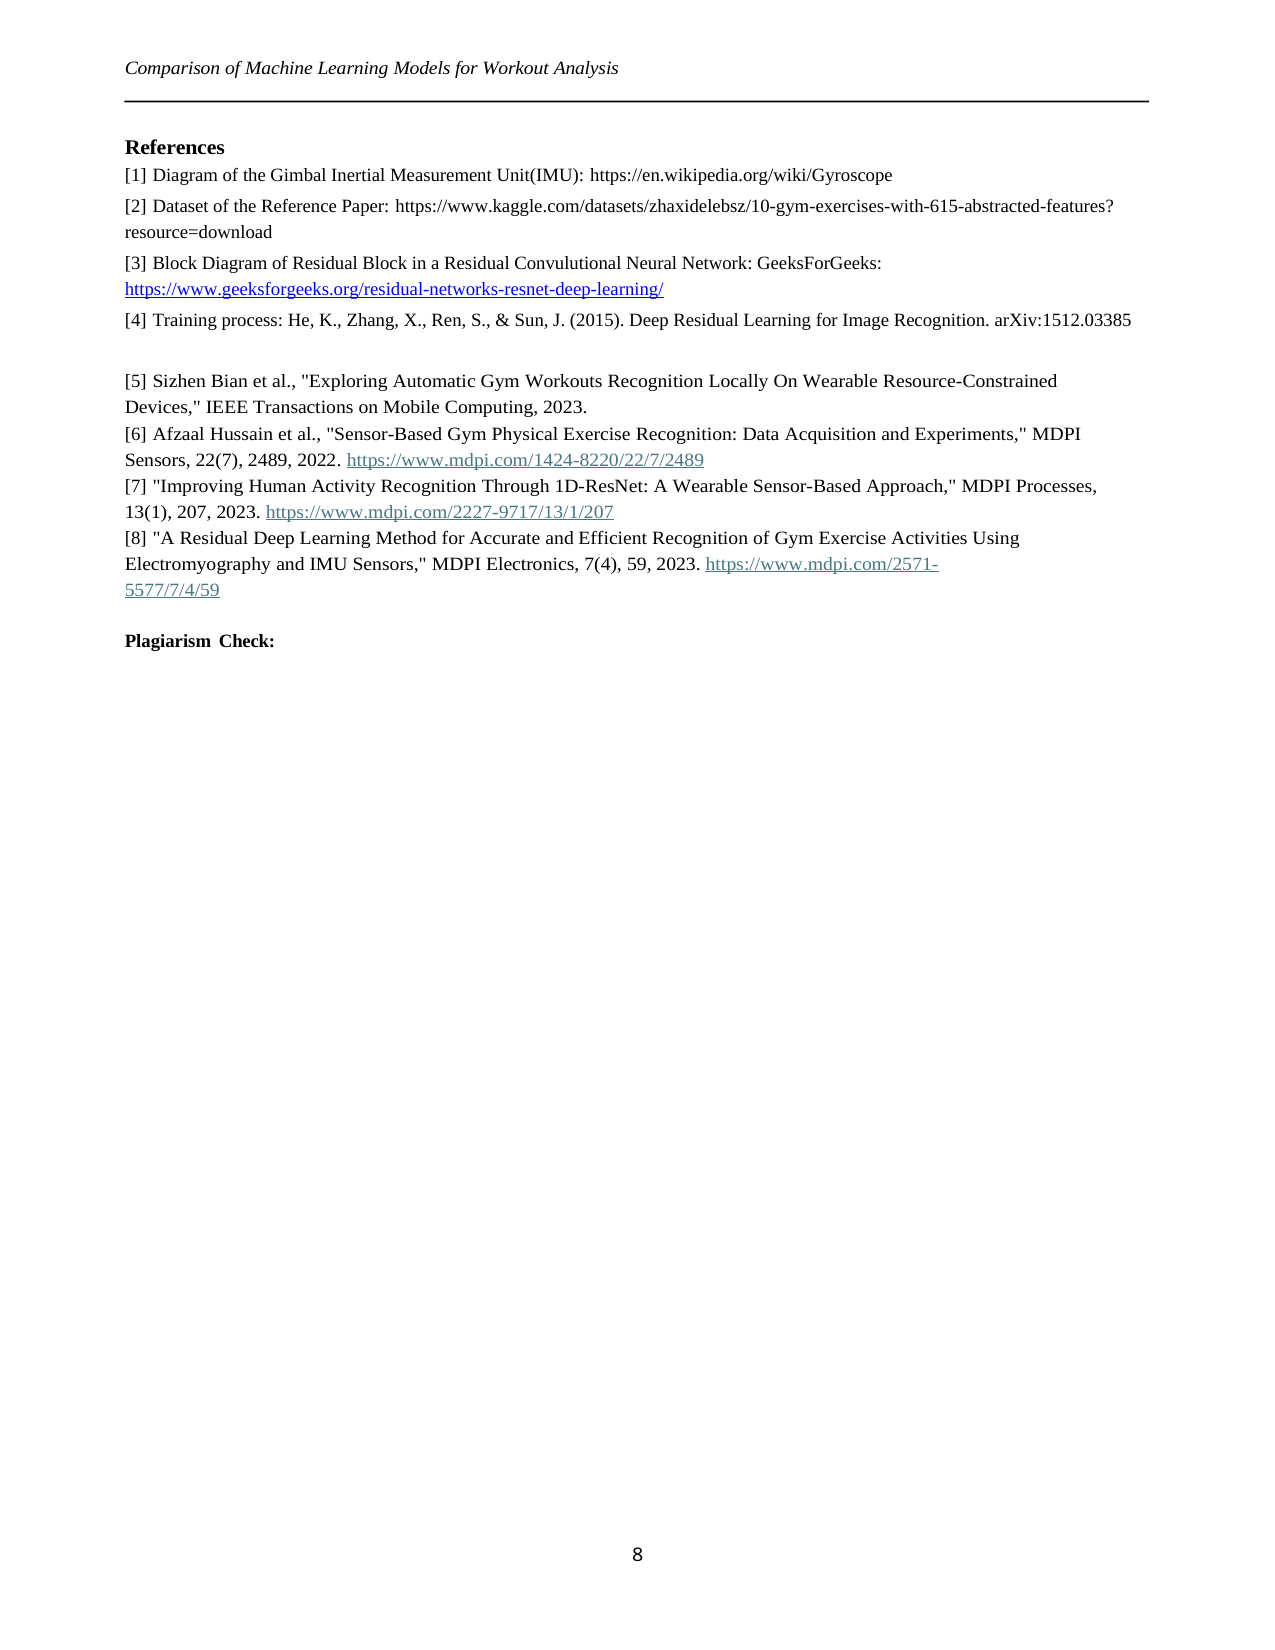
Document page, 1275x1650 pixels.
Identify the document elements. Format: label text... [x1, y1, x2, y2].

list Block Diagram of Residual Block in a Residual Convulutional Neural Network: GeeksForGeeks: https://www.geeksforgeeks.org/residual-networks-resnet-deep-learning/ [124, 252, 1134, 300]
list "A Residual Deep Learning Method for Accurate and Efficient Recognition of Gym Exercise Activities Using Electromyography and IMU Sensors," MDPI Electronics, 7(4), 59, 2023. https://www.mdpi.com/2571-5577/7/4/59 [124, 527, 1029, 600]
list "Improving Human Activity Recognition Through 1D-ResNet: A Wearable Sensor-Based Approach," MDPI Processes, 13(1), 207, 2023. https://www.mdpi.com/2227-9717/13/1/207 [124, 474, 1144, 522]
list Dataset of the Reference Paper: https://www.kaggle.com/datasets/zhaxidelebsz/10-gym-exercises-with-615-abstracted-features?resource=download [124, 195, 1134, 243]
text Plagiarism Check: [124, 630, 1275, 652]
subtitle References [124, 135, 1275, 159]
list Training process: He, K., Zhang, X., Ren, S., & Sun, J. (2015). Deep Residual Learning for Image Recognition. arXiv:1512.03385 [124, 309, 1134, 330]
list Afzaal Hussain et al., "Sensor-Based Gym Physical Exercise Recognition: Data Acquisition and Experiments," MDPI Sensors, 22(7), 2489, 2022. https://www.mdpi.com/1424-8220/22/7/2489 [124, 422, 1147, 470]
list Diagram of the Gimbal Inertial Measurement Unit(IMU): https://en.wikipedia.org/wiki/Gyroscope [124, 163, 1134, 185]
list Sizhen Bian et al., "Exploring Automatic Gym Workouts Recognition Locally On Wearable Resource-Constrained Devices," IEEE Transactions on Mobile Computing, 2023. [124, 370, 1134, 418]
